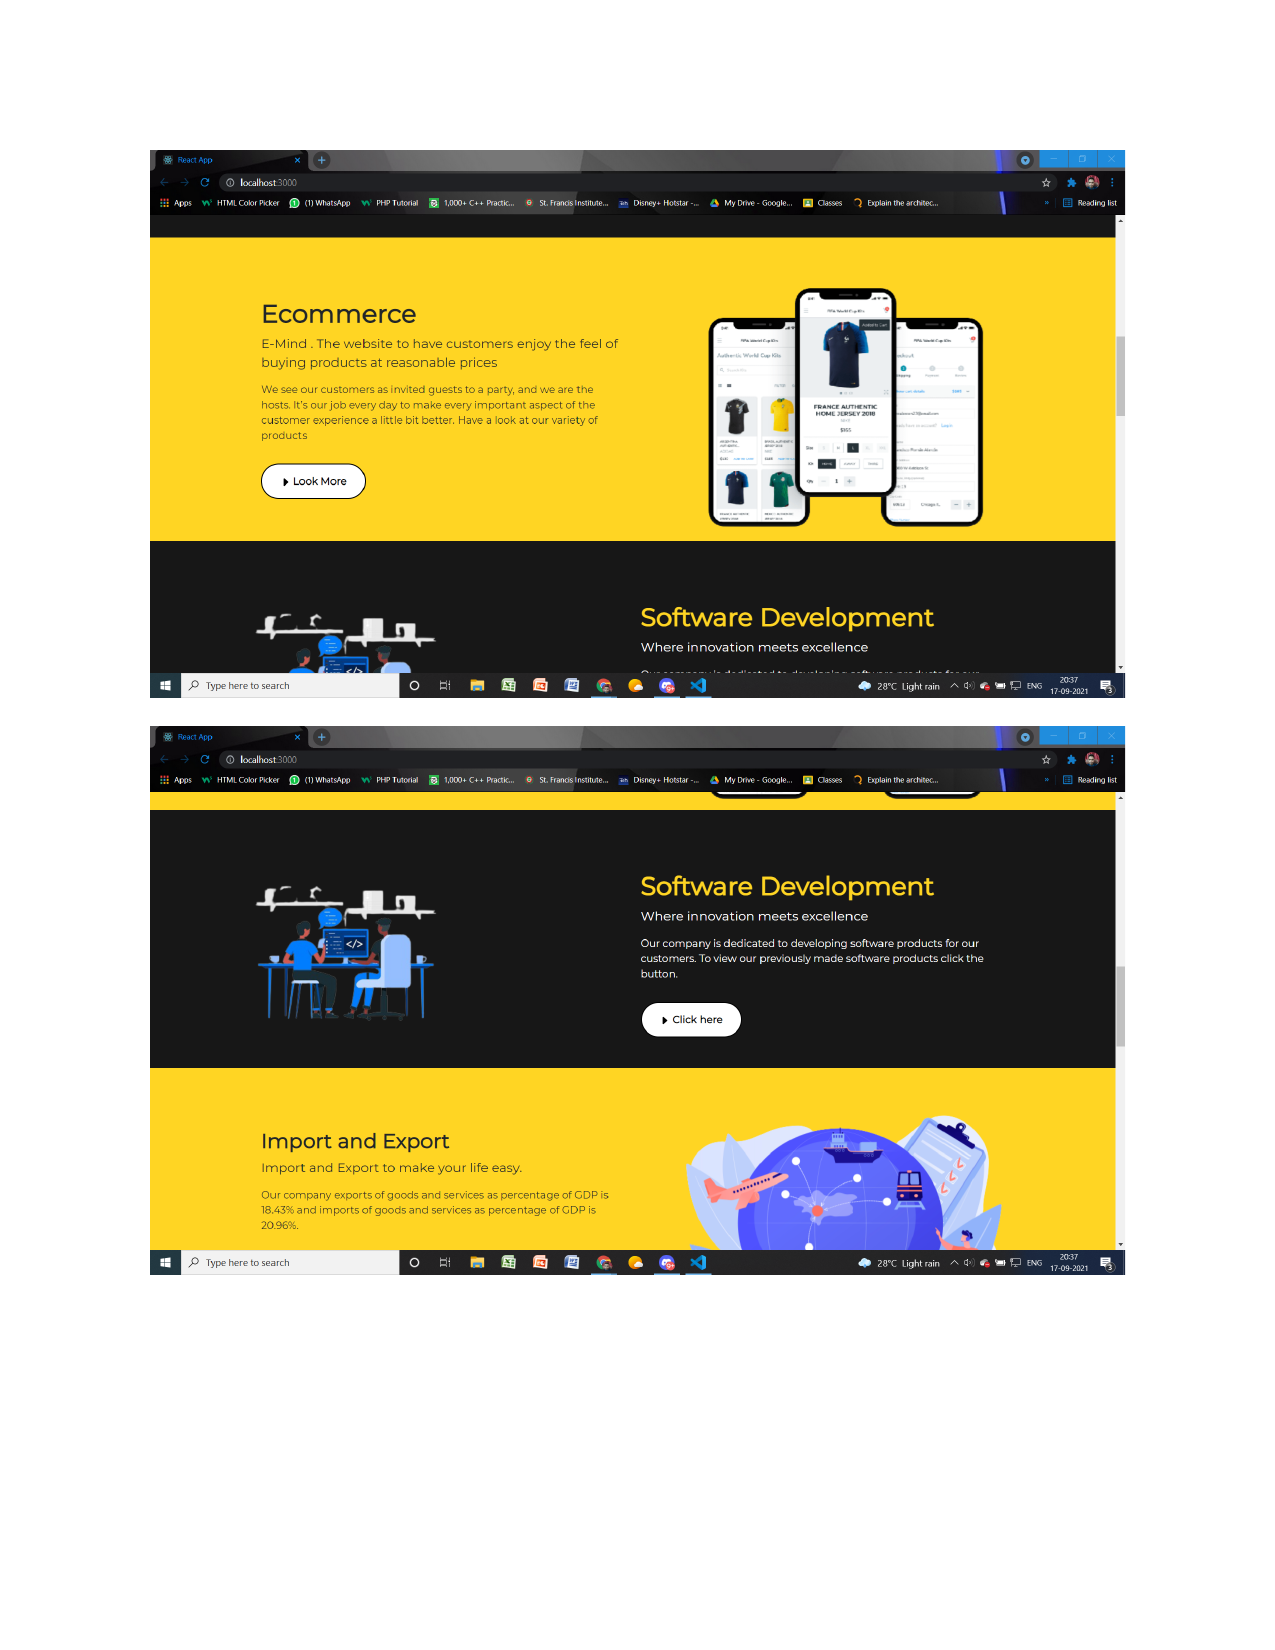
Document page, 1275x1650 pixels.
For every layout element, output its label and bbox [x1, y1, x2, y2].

picture [150, 150, 1125, 698]
picture [150, 726, 1125, 1275]
